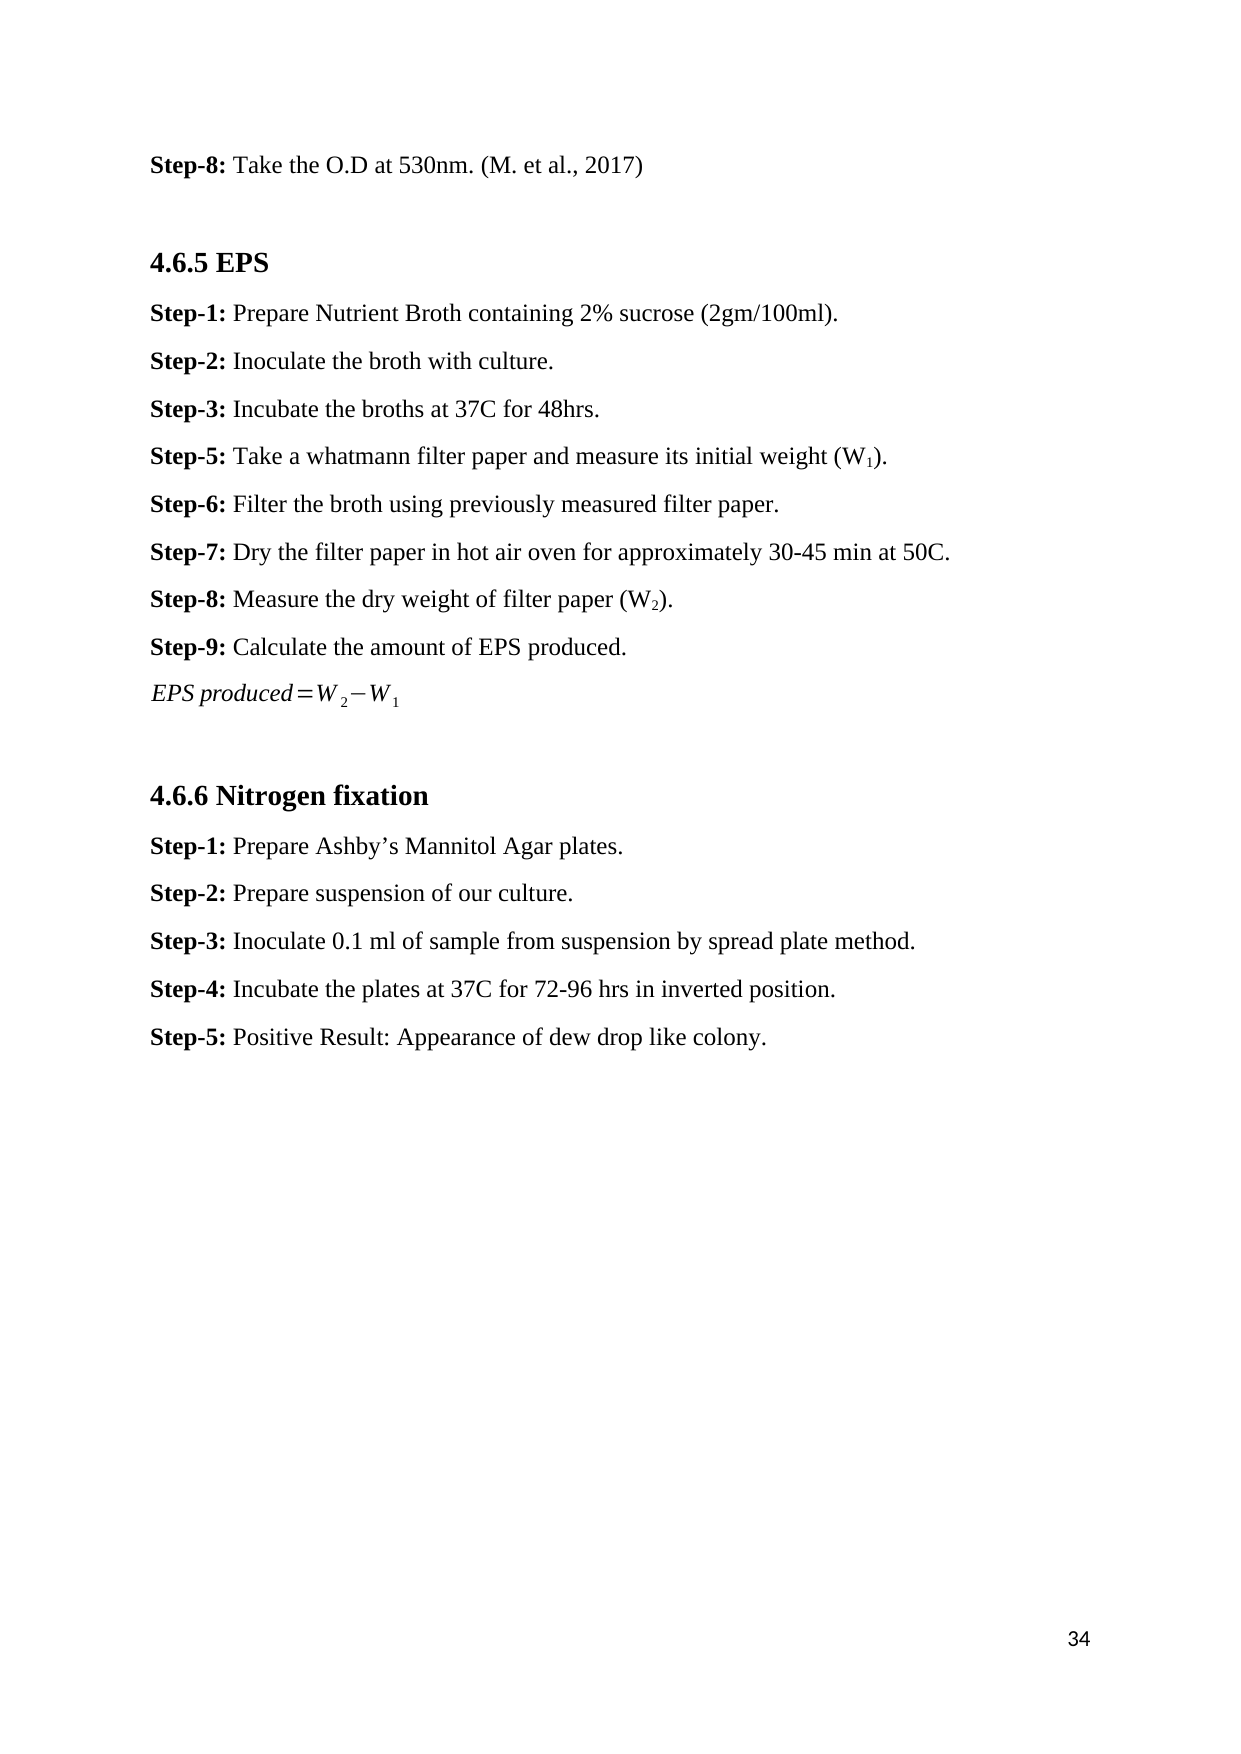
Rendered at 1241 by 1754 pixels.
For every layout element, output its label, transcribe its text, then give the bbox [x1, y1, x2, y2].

text Step-7: Dry the filter paper in hot air oven for approximately 30-45 min at 50C. [150, 537, 1090, 566]
text Step-4: Incubate the plates at 37C for 72-96 hrs in inverted position. [150, 974, 1090, 1003]
text 4.6.5 EPS [150, 245, 1090, 279]
text Step-9: Calculate the amount of EPS produced. [150, 632, 1090, 661]
text Step-3: Incubate the broths at 37C for 48hrs. [150, 394, 1090, 422]
text Step-2: Prepare suspension of our culture. [150, 878, 1090, 907]
text Step-3: Inoculate 0.1 ml of sample from suspension by spread plate method. [150, 926, 1090, 955]
text Step-1: Prepare Ashby’s Mannitol Agar plates. [150, 831, 1090, 859]
text Step-8: Measure the dry weight of filter paper (W2). [150, 584, 1090, 613]
text 4.6.6 Nitrogen fixation [150, 778, 1090, 811]
text Step-5: Positive Result: Appearance of dew drop like colony. [150, 1022, 1090, 1050]
text Step-6: Filter the broth using previously measured filter paper. [150, 489, 1090, 518]
text Step-5: Take a whatmann filter paper and measure its initial weight (W1). [150, 441, 1090, 470]
text Step-1: Prepare Nutrient Broth containing 2% sucrose (2gm/100ml). [150, 298, 1090, 327]
text Step-2: Inoculate the broth with culture. [150, 346, 1090, 375]
text Step-8: Take the O.D at 530nm. (M. et al., 2017) [150, 150, 1090, 179]
